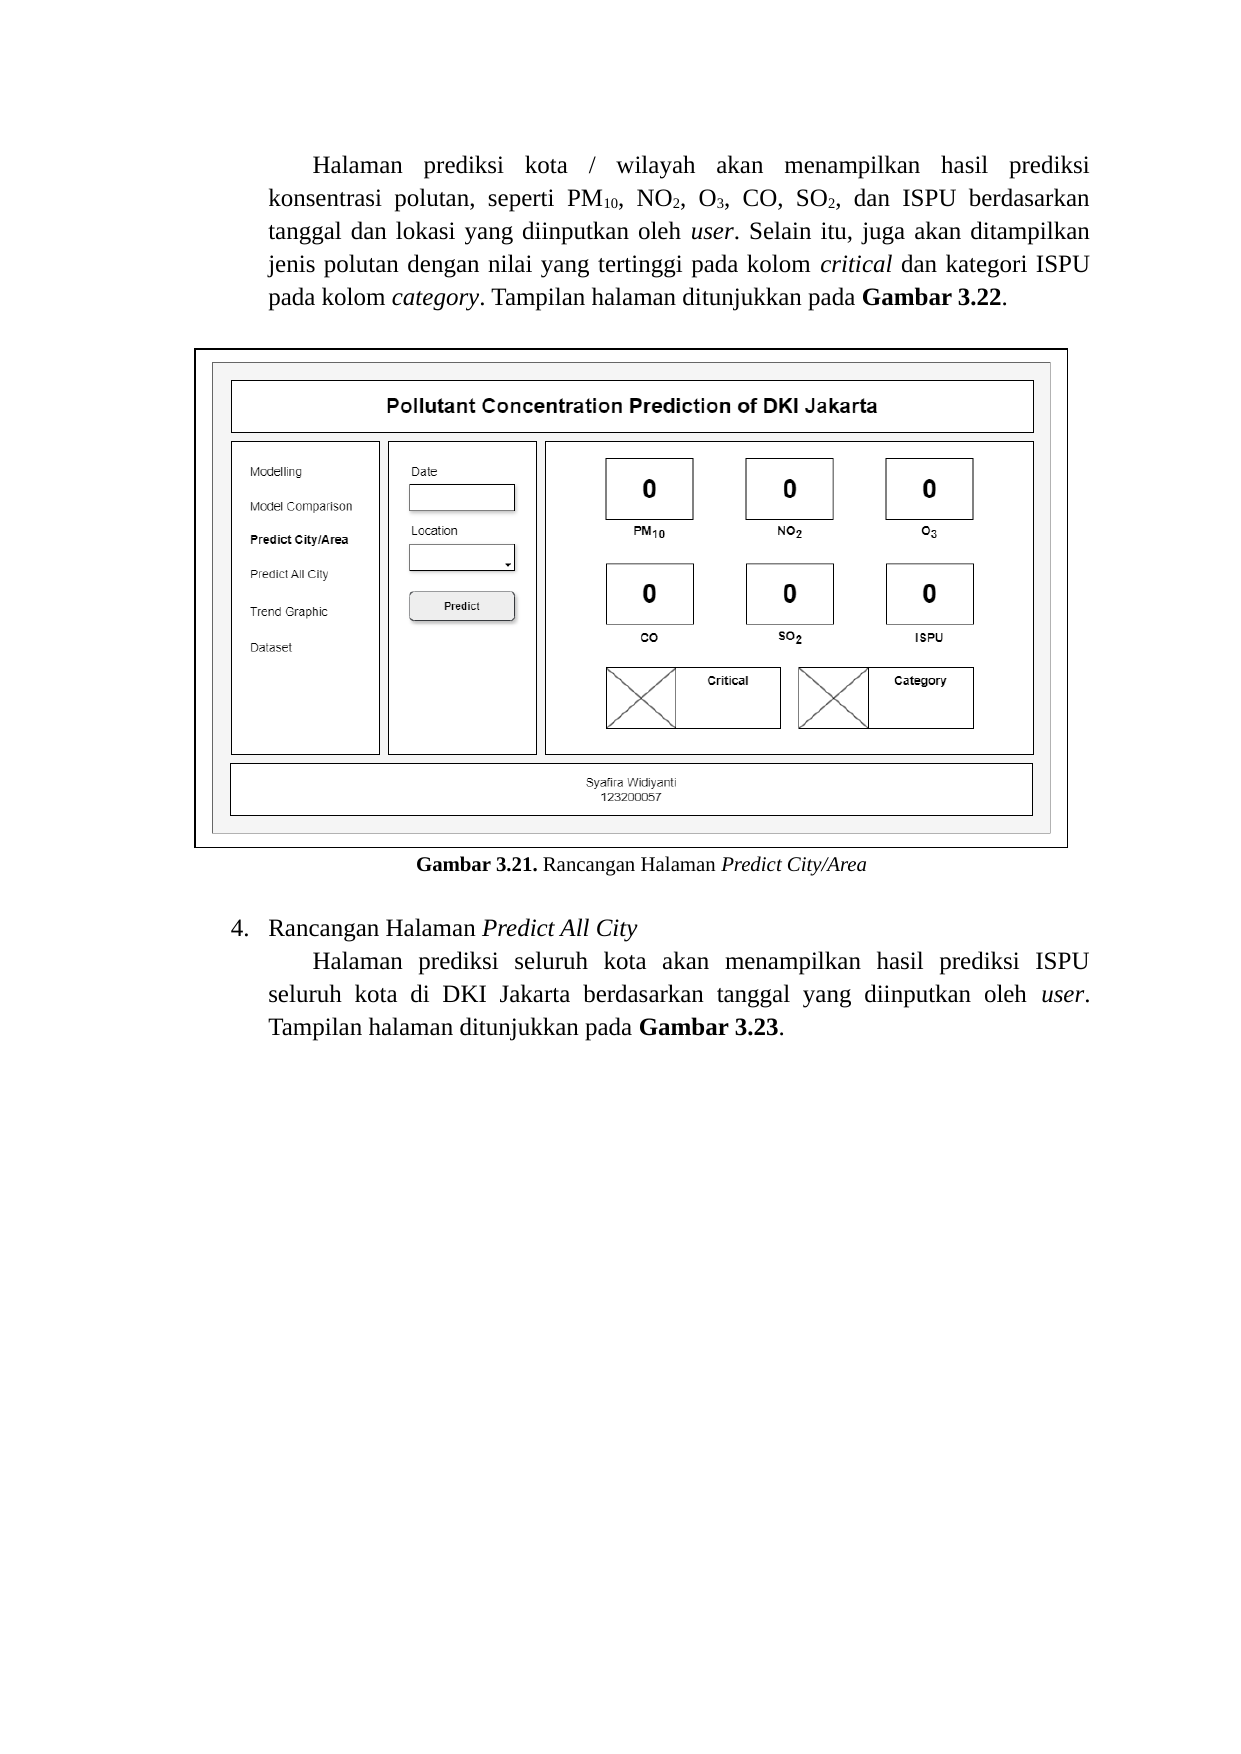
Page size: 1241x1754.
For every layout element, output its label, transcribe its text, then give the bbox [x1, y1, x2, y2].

picture [212, 362, 1051, 834]
list Halaman prediksi seluruh kota akan menampilkan hasil prediksi ISPU seluruh kota di DKI Jakarta berdasarkan tanggal yang diinputkan oleh user. Tampilan halaman ditunjukkan pada Gambar 3.23. [268, 946, 1090, 1041]
list Halaman prediksi kota / wilayah akan menampilkan hasil prediksi konsentrasi polutan, seperti PM10, NO2, O3, CO, SO2, dan ISPU berdasarkan tanggal dan lokasi yang diinputkan oleh user. Selain itu, juga akan ditampilkan jenis polutan dengan nilai yang tertinggi pada kolom critical dan kategori ISPU pada kolom category. Tampilan halaman ditunjukkan pada Gambar 3.22. [268, 150, 1090, 311]
text Gambar 3.21. Rancangan Halaman Predict City/Area [150, 852, 1090, 876]
list Rancangan Halaman Predict All City [231, 913, 1090, 942]
